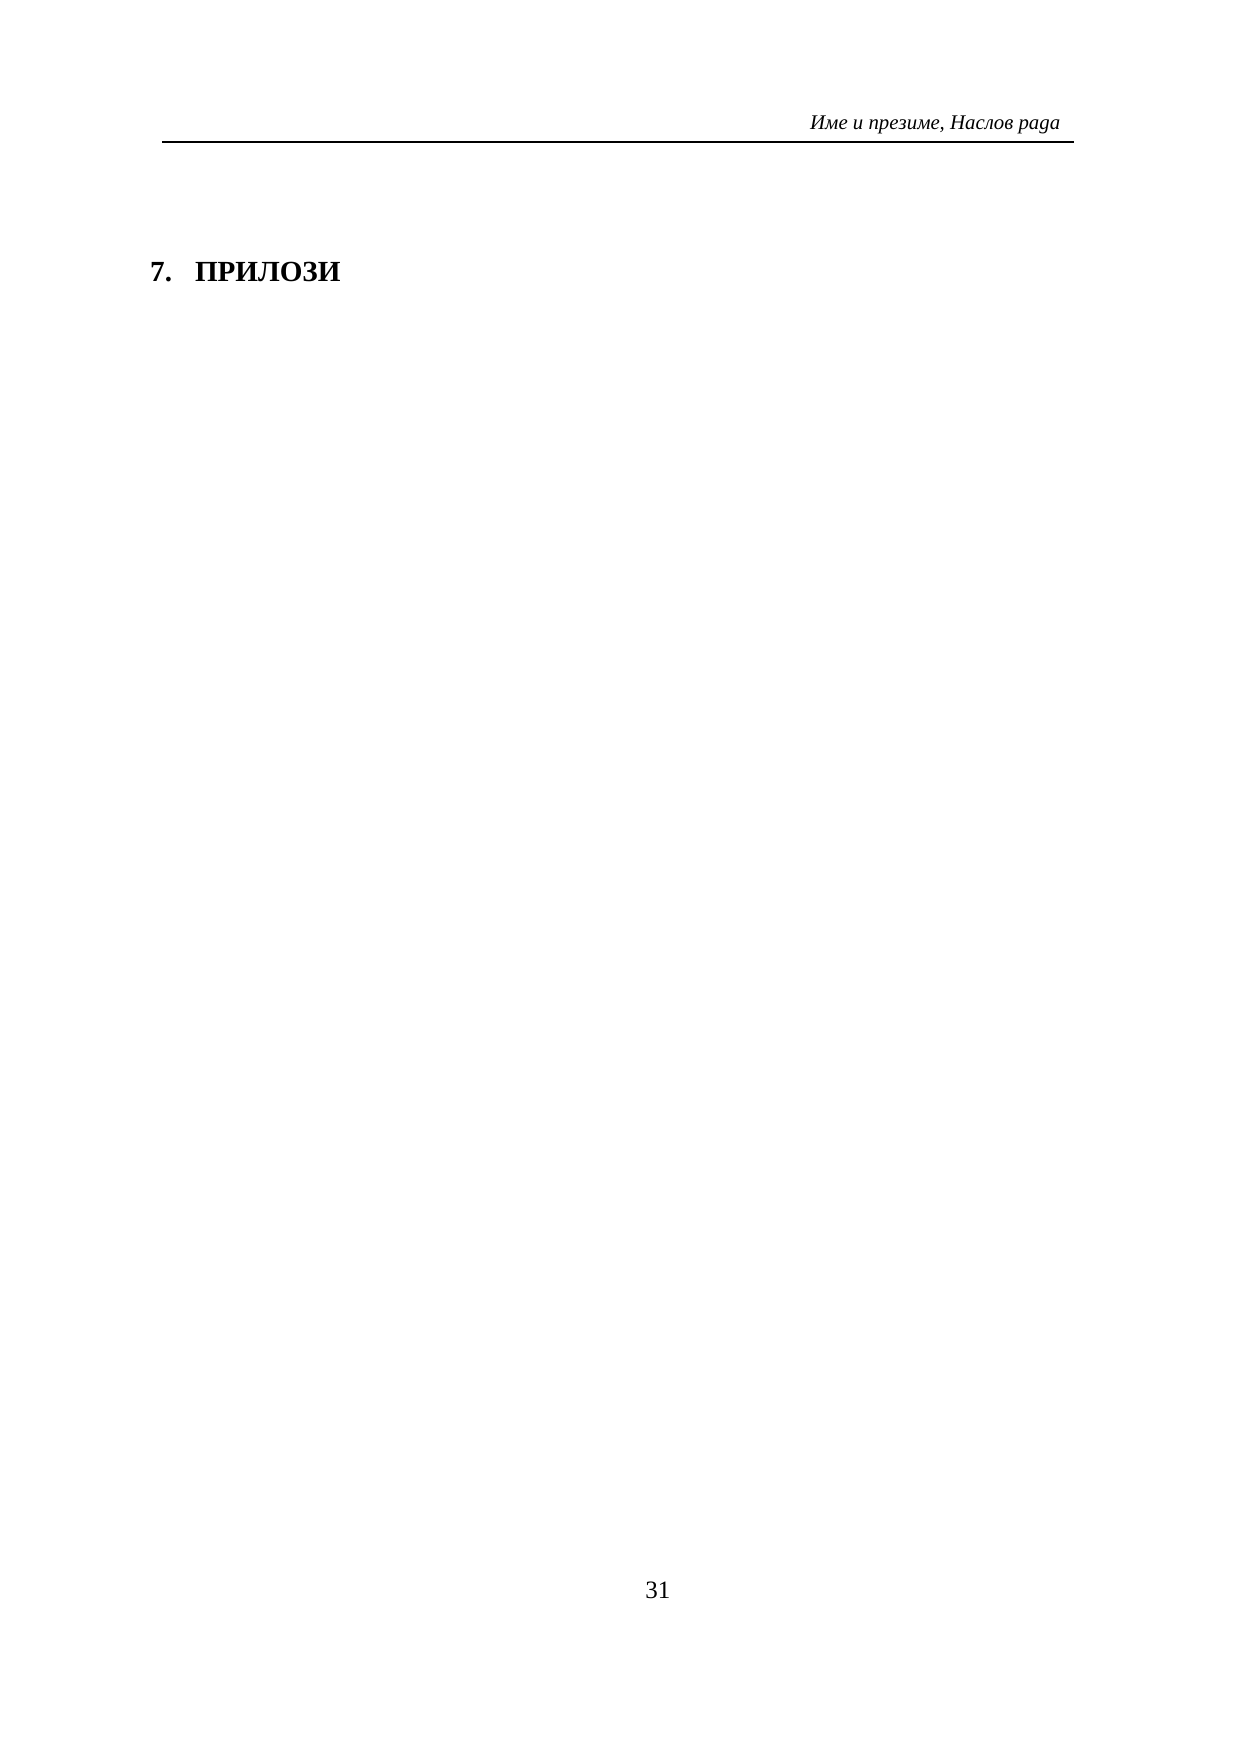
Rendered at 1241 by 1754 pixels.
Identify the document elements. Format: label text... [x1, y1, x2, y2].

subtitle Прилози [150, 254, 583, 287]
